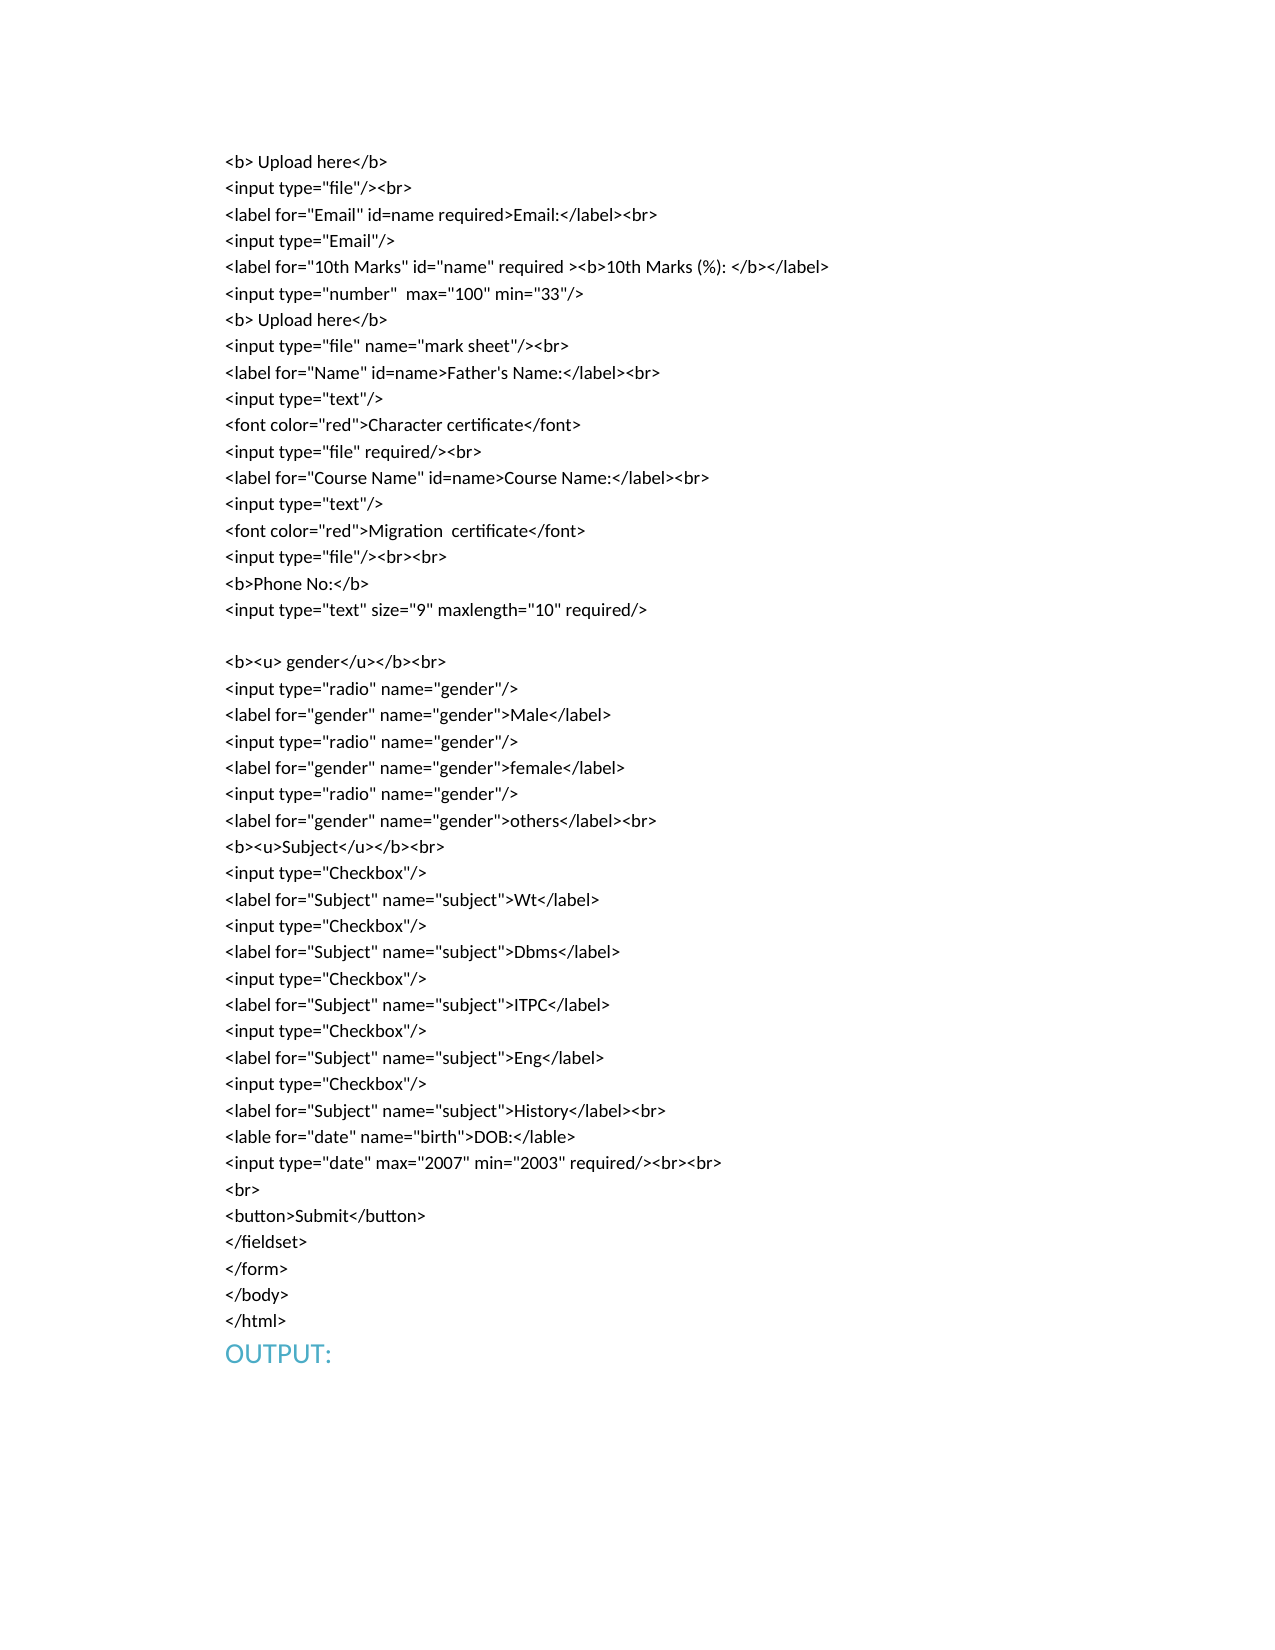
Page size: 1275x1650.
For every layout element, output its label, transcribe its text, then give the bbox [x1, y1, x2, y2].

list <input type="file" name="mark sheet"/><br> [225, 334, 1125, 357]
list <input type="file" required/><br> [225, 440, 1125, 463]
list <input type="Checkbox"/> [225, 1020, 1125, 1043]
list <input type="text"/> [225, 493, 1125, 516]
list <input type="Checkbox"/> [225, 914, 1125, 937]
list <input type="text"/> [225, 387, 1125, 410]
list <input type="Checkbox"/> [225, 967, 1125, 990]
list <label for="Course Name" id=name>Course Name:</label><br> [225, 466, 1125, 489]
list <label for="Subject" name="subject">History</label><br> [225, 1099, 1125, 1122]
list <b>Phone No:</b> [225, 572, 1125, 594]
list <button>Submit</button> [225, 1204, 1125, 1227]
list <input type="text" size="9" maxlength="10" required/> [225, 598, 1125, 621]
list <input type="file"/><br> [225, 176, 1125, 199]
list </body> [225, 1283, 1125, 1306]
list <b> Upload here</b> [225, 150, 1125, 173]
list <label for="Subject" name="subject">ITPC</label> [225, 993, 1125, 1016]
list <label for="gender" name="gender">Male</label> [225, 703, 1125, 726]
list </form> [225, 1257, 1125, 1280]
list <input type="radio" name="gender"/> [225, 677, 1125, 700]
list <br> [225, 1178, 1125, 1201]
list OUTPUT: [225, 1336, 1125, 1397]
list <input type="Checkbox"/> [225, 862, 1125, 884]
list <input type="Email"/> [225, 229, 1125, 252]
list <b> Upload here</b> [225, 308, 1125, 331]
list <label for="Subject" name="subject">Eng</label> [225, 1046, 1125, 1069]
list <input type="file"/><br><br> [225, 545, 1125, 568]
list <font color="red">Migration certificate</font> [225, 519, 1125, 542]
list <label for="Name" id=name>Father's Name:</label><br> [225, 361, 1125, 384]
list <input type="radio" name="gender"/> [225, 730, 1125, 753]
list <input type="radio" name="gender"/> [225, 782, 1125, 805]
list <label for="Email" id=name required>Email:</label><br> [225, 203, 1125, 226]
list <input type="date" max="2007" min="2003" required/><br><br> [225, 1151, 1125, 1174]
list <label for="10th Marks" id="name" required ><b>10th Marks (%): </b></label> [225, 255, 1125, 278]
list <input type="number" max="100" min="33"/> [225, 282, 1125, 305]
list <label for="gender" name="gender">others</label><br> [225, 809, 1125, 832]
list <b><u> gender</u></b><br> [225, 651, 1125, 674]
list <label for="Subject" name="subject">Wt</label> [225, 888, 1125, 911]
list <lable for="date" name="birth">DOB:</lable> [225, 1125, 1125, 1148]
list <input type="Checkbox"/> [225, 1072, 1125, 1095]
list <font color="red">Character certificate</font> [225, 413, 1125, 436]
list <b><u>Subject</u></b><br> [225, 835, 1125, 858]
list </fieldset> [225, 1231, 1125, 1253]
list <label for="Subject" name="subject">Dbms</label> [225, 941, 1125, 963]
list <label for="gender" name="gender">female</label> [225, 756, 1125, 779]
list </html> [225, 1309, 1125, 1332]
